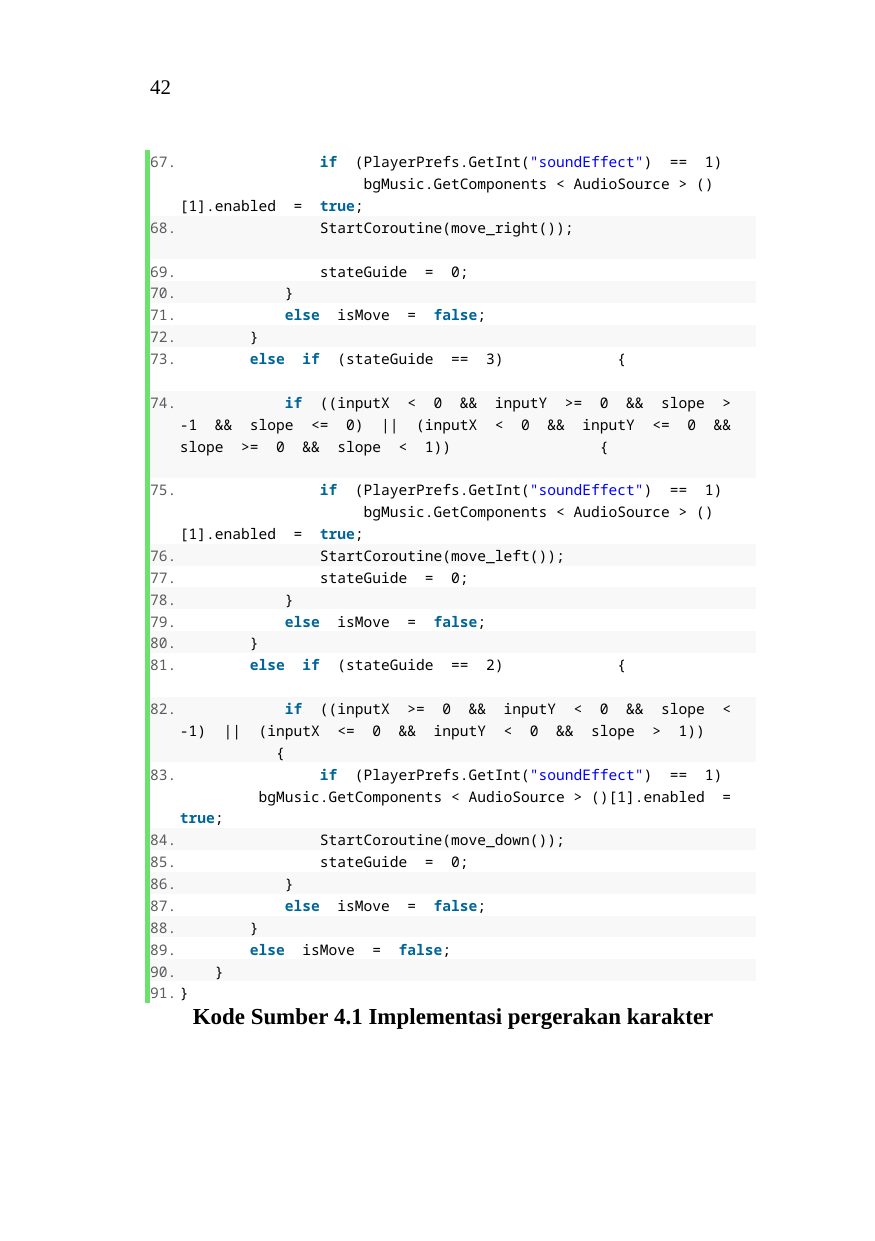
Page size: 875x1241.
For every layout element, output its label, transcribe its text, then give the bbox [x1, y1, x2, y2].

list stateGuide = 0; [150, 259, 756, 281]
list if (PlayerPrefs.GetInt("soundEffect") == 1) bgMusic.GetComponents < AudioSource > ()[1].enabled = true; [150, 478, 756, 544]
list if ((inputX < 0 && inputY >= 0 && slope > -1 && slope <= 0) || (inputX < 0 && inputY <= 0 && slope >= 0 && slope < 1)) { [150, 391, 756, 478]
list } [150, 872, 756, 894]
list stateGuide = 0; [150, 850, 756, 872]
list else isMove = false; [150, 894, 756, 916]
list else if (stateGuide == 2) { [150, 653, 756, 697]
list } [150, 916, 756, 937]
list } [150, 631, 756, 653]
list } [150, 587, 756, 609]
list if (PlayerPrefs.GetInt("soundEffect") == 1) bgMusic.GetComponents < AudioSource > ()[1].enabled = true; [150, 762, 756, 828]
list } [150, 981, 756, 1003]
list } [150, 325, 756, 347]
list stateGuide = 0; [150, 566, 756, 587]
list else isMove = false; [150, 609, 756, 631]
list StartCoroutine(move_down()); [150, 828, 756, 850]
list else if (stateGuide == 3) { [150, 347, 756, 391]
list } [150, 959, 756, 981]
list if (PlayerPrefs.GetInt("soundEffect") == 1) bgMusic.GetComponents < AudioSource > ()[1].enabled = true; [150, 150, 756, 216]
list StartCoroutine(move_left()); [150, 544, 756, 566]
list if ((inputX >= 0 && inputY < 0 && slope < -1) || (inputX <= 0 && inputY < 0 && slope > 1)) { [150, 697, 756, 762]
list StartCoroutine(move_right()); [150, 216, 756, 259]
list else isMove = false; [150, 937, 756, 959]
list else isMove = false; [150, 303, 756, 325]
list } [150, 281, 756, 303]
